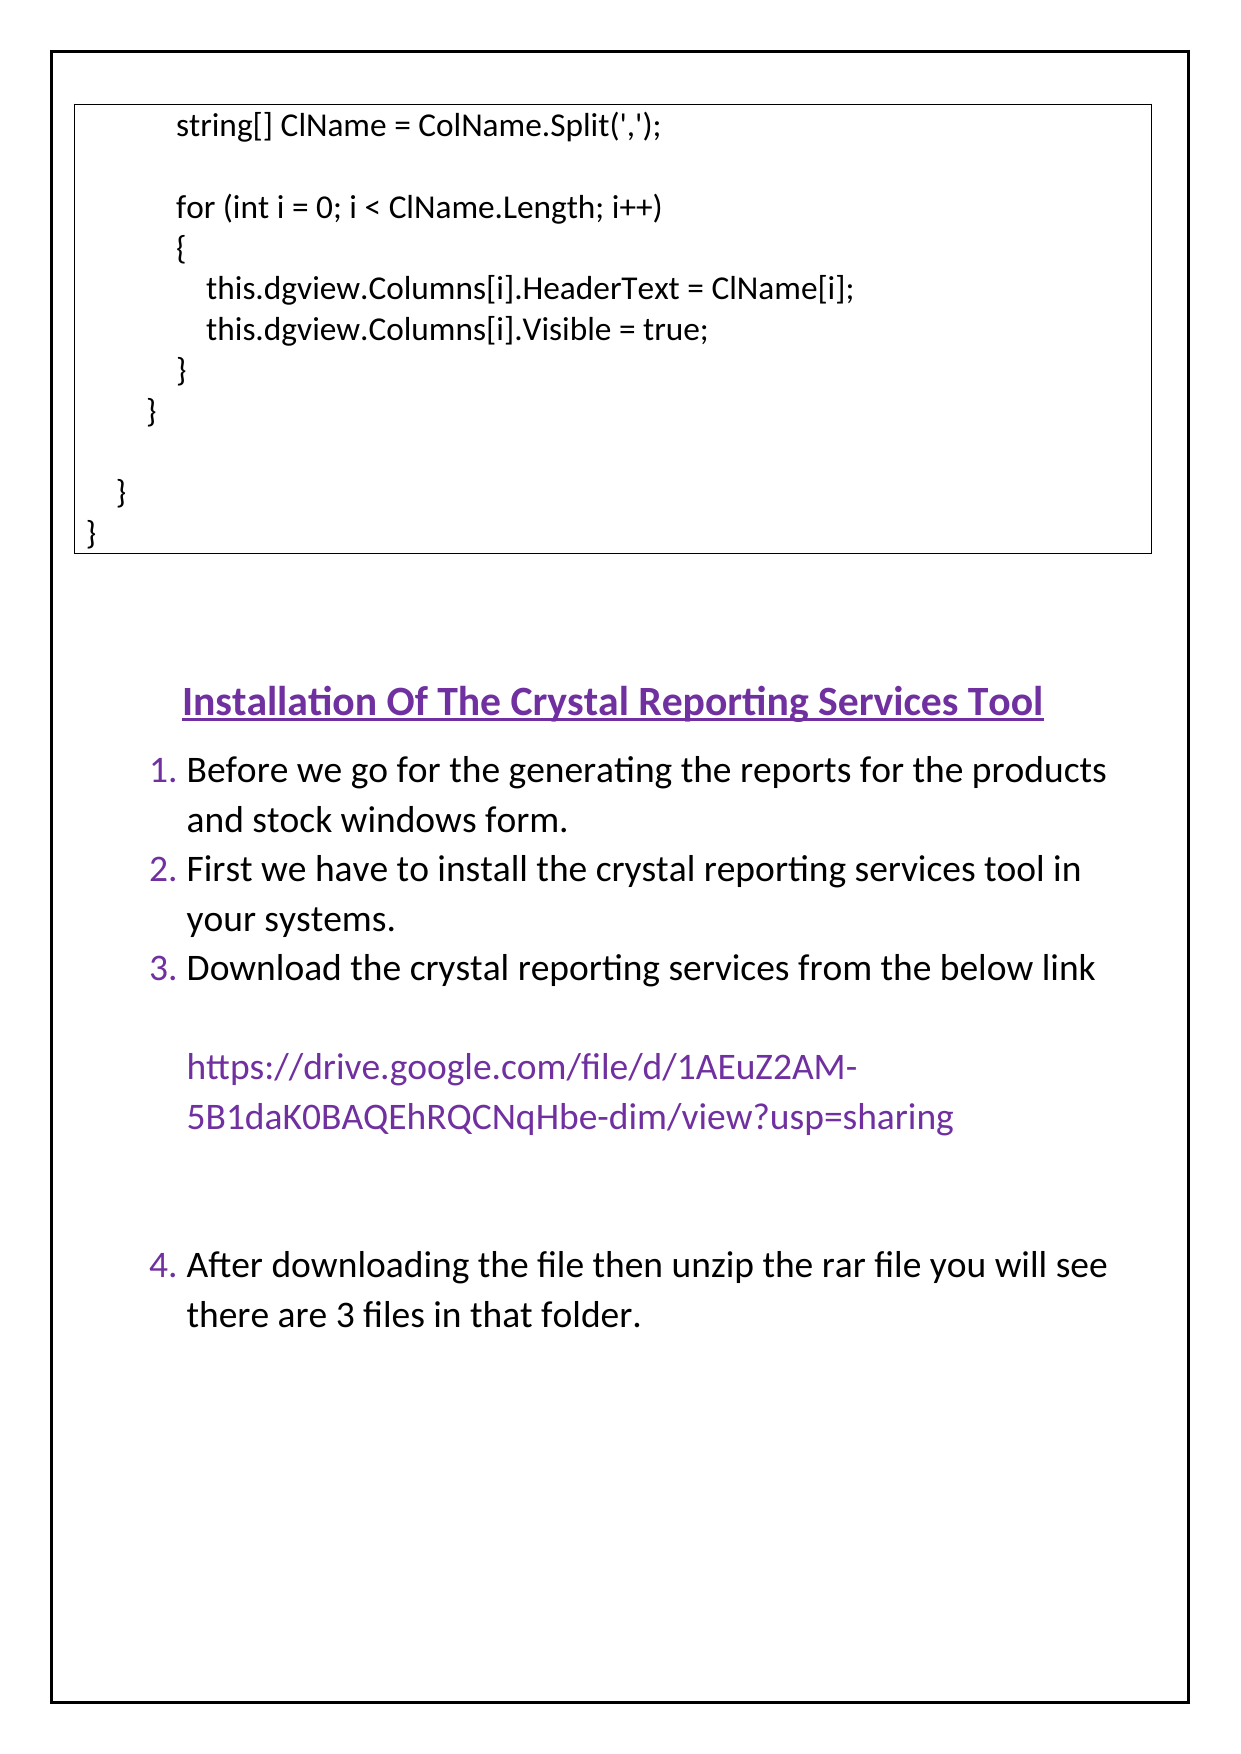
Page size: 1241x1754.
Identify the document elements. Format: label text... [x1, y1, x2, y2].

list Before we go for the generating the reports for the products and stock windows form. [149, 746, 1152, 842]
text Installation Of The Crystal Reporting Services Tool [74, 675, 1152, 726]
list https://drive.google.com/file/d/1AEuZ2AM-5B1daK0BAQEhRQCNqHbe-dim/view?usp=sharing [186, 1043, 1152, 1138]
list Download the crystal reporting services from the below link [149, 944, 1152, 990]
list After downloading the file then unzip the rar file you will see there are 3 files in that folder. [149, 1241, 1152, 1336]
list First we have to install the crystal reporting services tool in your systems. [149, 845, 1152, 941]
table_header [75, 105, 1151, 552]
